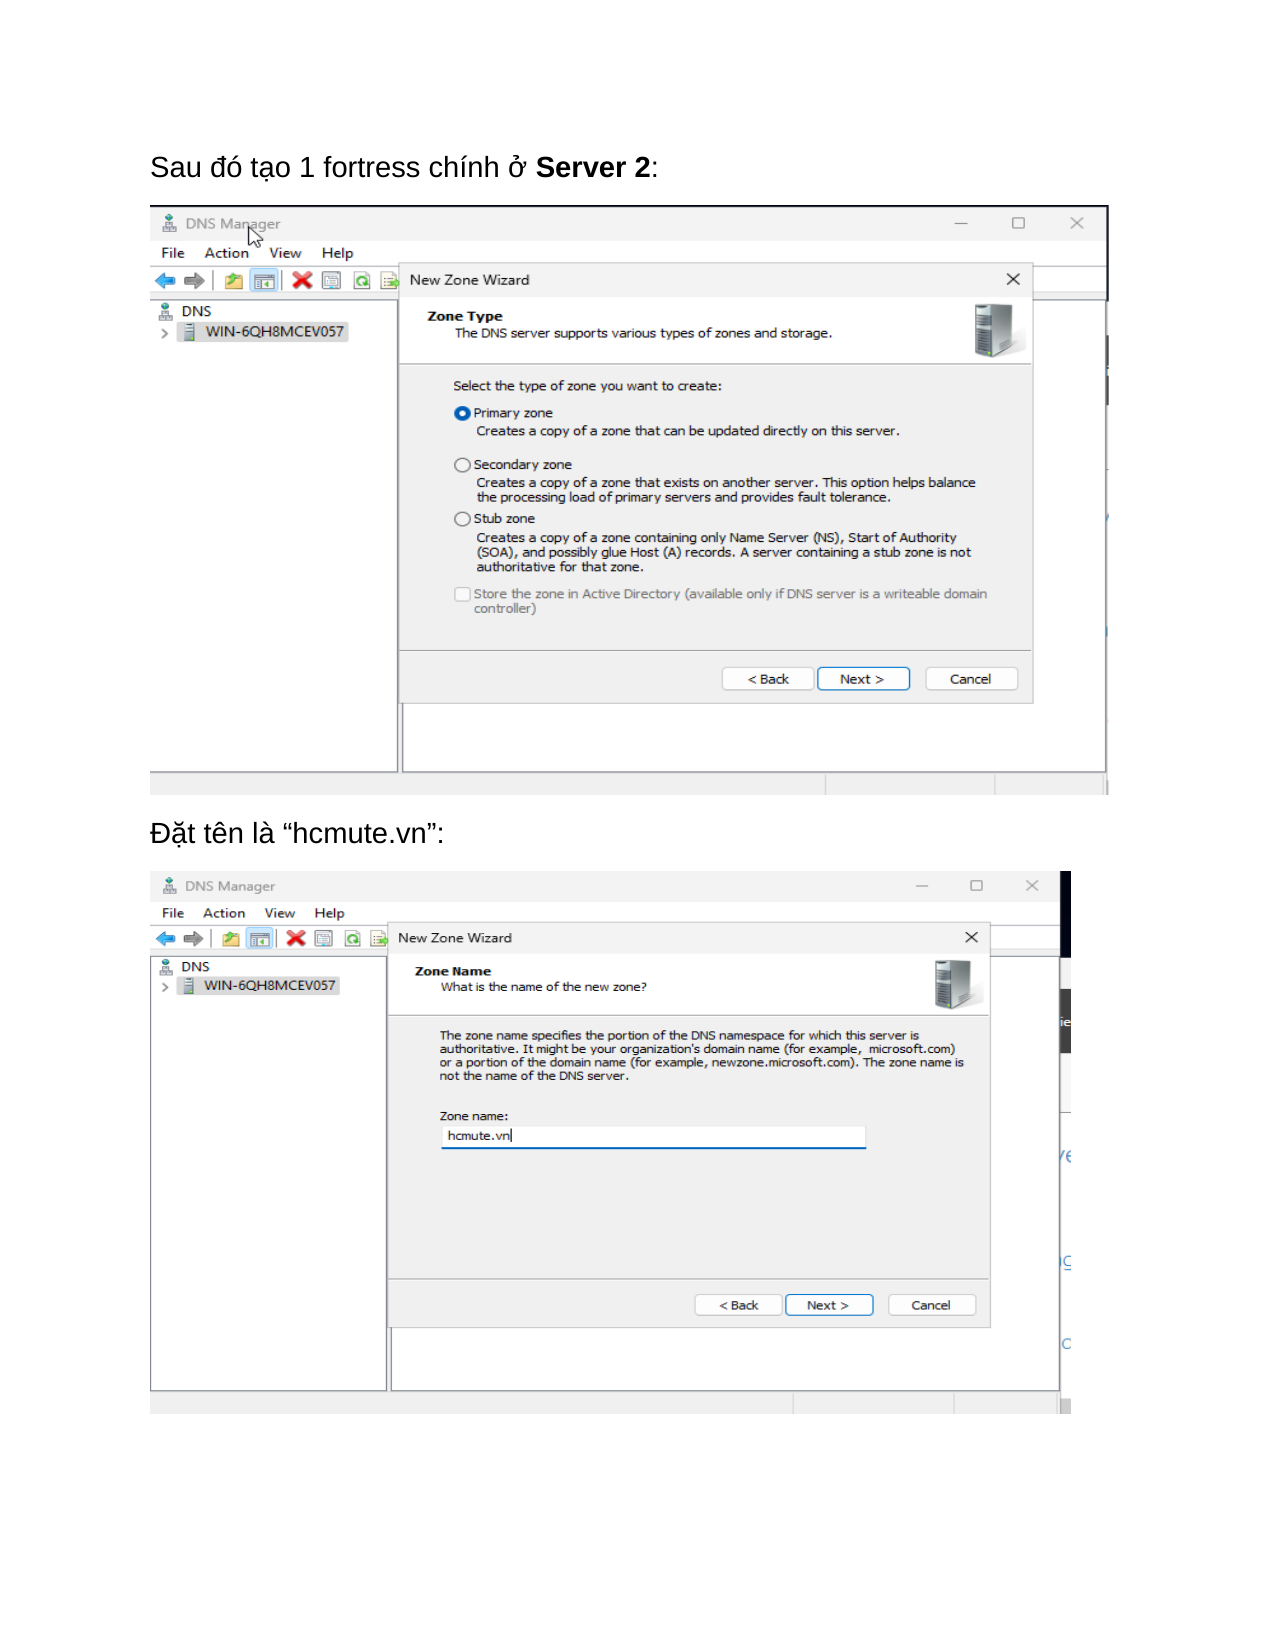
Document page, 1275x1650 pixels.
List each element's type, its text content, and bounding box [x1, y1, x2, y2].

text Sau đó tạo 1 fortress chính ở Server 2: [150, 150, 1125, 183]
picture [150, 205, 1109, 795]
text Đặt tên là “hcmute.vn”: [150, 816, 1125, 850]
picture [150, 871, 1071, 1414]
